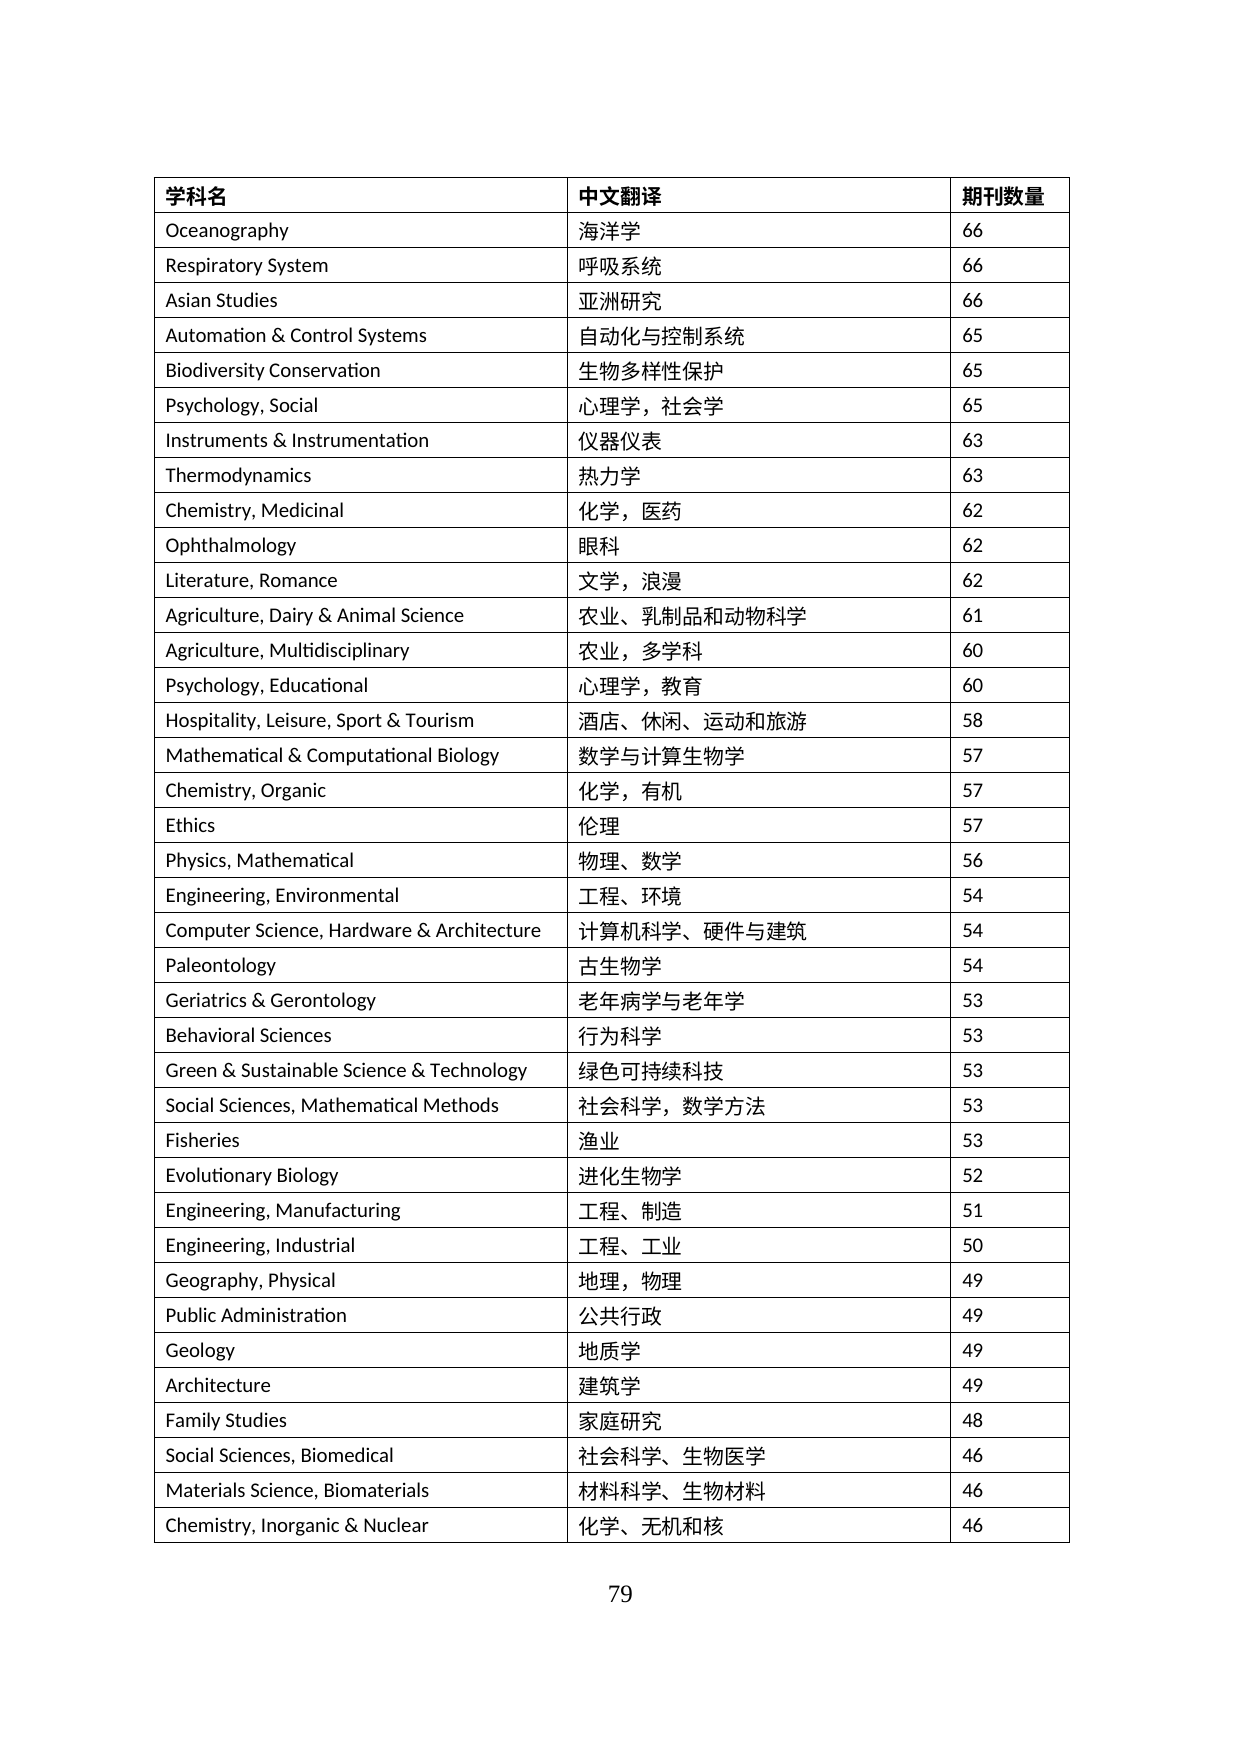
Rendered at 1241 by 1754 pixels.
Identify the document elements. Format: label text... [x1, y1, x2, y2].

table_cell Mathematical & Computational Biology [155, 738, 567, 772]
table_cell Instruments & Instrumentation [155, 423, 567, 457]
table_cell 生物多样性保护 [568, 353, 950, 387]
table_cell 化学，医药 [568, 493, 950, 527]
table_cell 物理、数学 [568, 843, 950, 877]
table_cell 46 [951, 1508, 1069, 1542]
table_cell 老年病学与老年学 [568, 983, 950, 1017]
table_cell Ethics [155, 808, 567, 842]
table_cell Social Sciences, Mathematical Methods [155, 1088, 567, 1122]
table_cell Materials Science, Biomaterials [155, 1473, 567, 1507]
table_cell Geology [155, 1333, 567, 1367]
table_cell Thermodynamics [155, 458, 567, 492]
table_cell Public Administration [155, 1298, 567, 1332]
table_cell Green & Sustainable Science & Technology [155, 1053, 567, 1087]
table_cell Chemistry, Organic [155, 773, 567, 807]
table_cell Psychology, Social [155, 388, 567, 422]
table_cell 66 [951, 213, 1069, 247]
table_cell 伦理 [568, 808, 950, 842]
table_cell 49 [951, 1263, 1069, 1297]
table_header 中文翻译 [568, 178, 950, 212]
table_cell Paleontology [155, 948, 567, 982]
table_cell 建筑学 [568, 1368, 950, 1402]
table_cell Fisheries [155, 1123, 567, 1157]
table_cell 公共行政 [568, 1298, 950, 1332]
table_cell 化学，有机 [568, 773, 950, 807]
table_cell 家庭研究 [568, 1403, 950, 1437]
table_cell 56 [951, 843, 1069, 877]
table_cell 心理学，社会学 [568, 388, 950, 422]
table_cell 60 [951, 668, 1069, 702]
table_cell Geriatrics & Gerontology [155, 983, 567, 1017]
table_cell 工程、环境 [568, 878, 950, 912]
table_cell Engineering, Manufacturing [155, 1193, 567, 1227]
table_cell 53 [951, 1123, 1069, 1157]
table_cell Behavioral Sciences [155, 1018, 567, 1052]
table_cell 51 [951, 1193, 1069, 1227]
table_cell Agriculture, Multidisciplinary [155, 633, 567, 667]
table_cell 材料科学、生物材料 [568, 1473, 950, 1507]
table_cell 渔业 [568, 1123, 950, 1157]
table_cell Chemistry, Medicinal [155, 493, 567, 527]
table_cell Engineering, Industrial [155, 1228, 567, 1262]
table_cell 62 [951, 563, 1069, 597]
table_header 期刊数量 [951, 178, 1069, 212]
table_cell 63 [951, 423, 1069, 457]
table_cell 农业、乳制品和动物科学 [568, 598, 950, 632]
table_cell Hospitality, Leisure, Sport & Tourism [155, 703, 567, 737]
table_cell 57 [951, 773, 1069, 807]
table_cell 65 [951, 353, 1069, 387]
table_cell Asian Studies [155, 283, 567, 317]
table_cell 49 [951, 1333, 1069, 1367]
table_cell 53 [951, 1053, 1069, 1087]
table_cell Automation & Control Systems [155, 318, 567, 352]
table_cell 呼吸系统 [568, 248, 950, 282]
table_cell Architecture [155, 1368, 567, 1402]
table_cell 60 [951, 633, 1069, 667]
table_cell Literature, Romance [155, 563, 567, 597]
table_cell 自动化与控制系统 [568, 318, 950, 352]
table_cell 46 [951, 1473, 1069, 1507]
table_cell 社会科学，数学方法 [568, 1088, 950, 1122]
table_cell 海洋学 [568, 213, 950, 247]
table_cell 数学与计算生物学 [568, 738, 950, 772]
table_cell Chemistry, Inorganic & Nuclear [155, 1508, 567, 1542]
table_cell 65 [951, 388, 1069, 422]
table_cell 57 [951, 738, 1069, 772]
table_cell 热力学 [568, 458, 950, 492]
table_cell 53 [951, 1018, 1069, 1052]
table_cell Family Studies [155, 1403, 567, 1437]
table_cell 社会科学、生物医学 [568, 1438, 950, 1472]
table_cell 53 [951, 983, 1069, 1017]
table_cell 计算机科学、硬件与建筑 [568, 913, 950, 947]
table_cell 62 [951, 528, 1069, 562]
table_cell 亚洲研究 [568, 283, 950, 317]
table_cell 49 [951, 1298, 1069, 1332]
table_cell 57 [951, 808, 1069, 842]
table_cell 仪器仪表 [568, 423, 950, 457]
table_cell 绿色可持续科技 [568, 1053, 950, 1087]
table_header 学科名 [155, 178, 567, 212]
table_cell 54 [951, 878, 1069, 912]
table_cell Physics, Mathematical [155, 843, 567, 877]
table_cell Respiratory System [155, 248, 567, 282]
table_cell 49 [951, 1368, 1069, 1402]
table_cell 工程、制造 [568, 1193, 950, 1227]
table_cell 工程、工业 [568, 1228, 950, 1262]
table_cell 63 [951, 458, 1069, 492]
table_cell Computer Science, Hardware & Architecture [155, 913, 567, 947]
table_cell 心理学，教育 [568, 668, 950, 702]
table_cell Ophthalmology [155, 528, 567, 562]
table_cell 地质学 [568, 1333, 950, 1367]
table_cell 地理，物理 [568, 1263, 950, 1297]
table_cell 农业，多学科 [568, 633, 950, 667]
table_cell 65 [951, 318, 1069, 352]
table_cell Psychology, Educational [155, 668, 567, 702]
table_cell 61 [951, 598, 1069, 632]
table_cell 62 [951, 493, 1069, 527]
table_cell 54 [951, 948, 1069, 982]
table_cell 52 [951, 1158, 1069, 1192]
table_cell Evolutionary Biology [155, 1158, 567, 1192]
table_cell 进化生物学 [568, 1158, 950, 1192]
table_cell 酒店、休闲、运动和旅游 [568, 703, 950, 737]
table_cell 48 [951, 1403, 1069, 1437]
table_cell 50 [951, 1228, 1069, 1262]
table_cell Social Sciences, Biomedical [155, 1438, 567, 1472]
table_cell 58 [951, 703, 1069, 737]
table_cell Geography, Physical [155, 1263, 567, 1297]
table_cell Engineering, Environmental [155, 878, 567, 912]
table_cell 眼科 [568, 528, 950, 562]
table_cell 46 [951, 1438, 1069, 1472]
table_cell 化学、无机和核 [568, 1508, 950, 1542]
table_cell 66 [951, 283, 1069, 317]
table_cell Biodiversity Conservation [155, 353, 567, 387]
table_cell Oceanography [155, 213, 567, 247]
table_cell 行为科学 [568, 1018, 950, 1052]
table_cell 古生物学 [568, 948, 950, 982]
table_cell 54 [951, 913, 1069, 947]
table_cell 文学，浪漫 [568, 563, 950, 597]
table_cell 53 [951, 1088, 1069, 1122]
table_cell Agriculture, Dairy & Animal Science [155, 598, 567, 632]
table_cell 66 [951, 248, 1069, 282]
